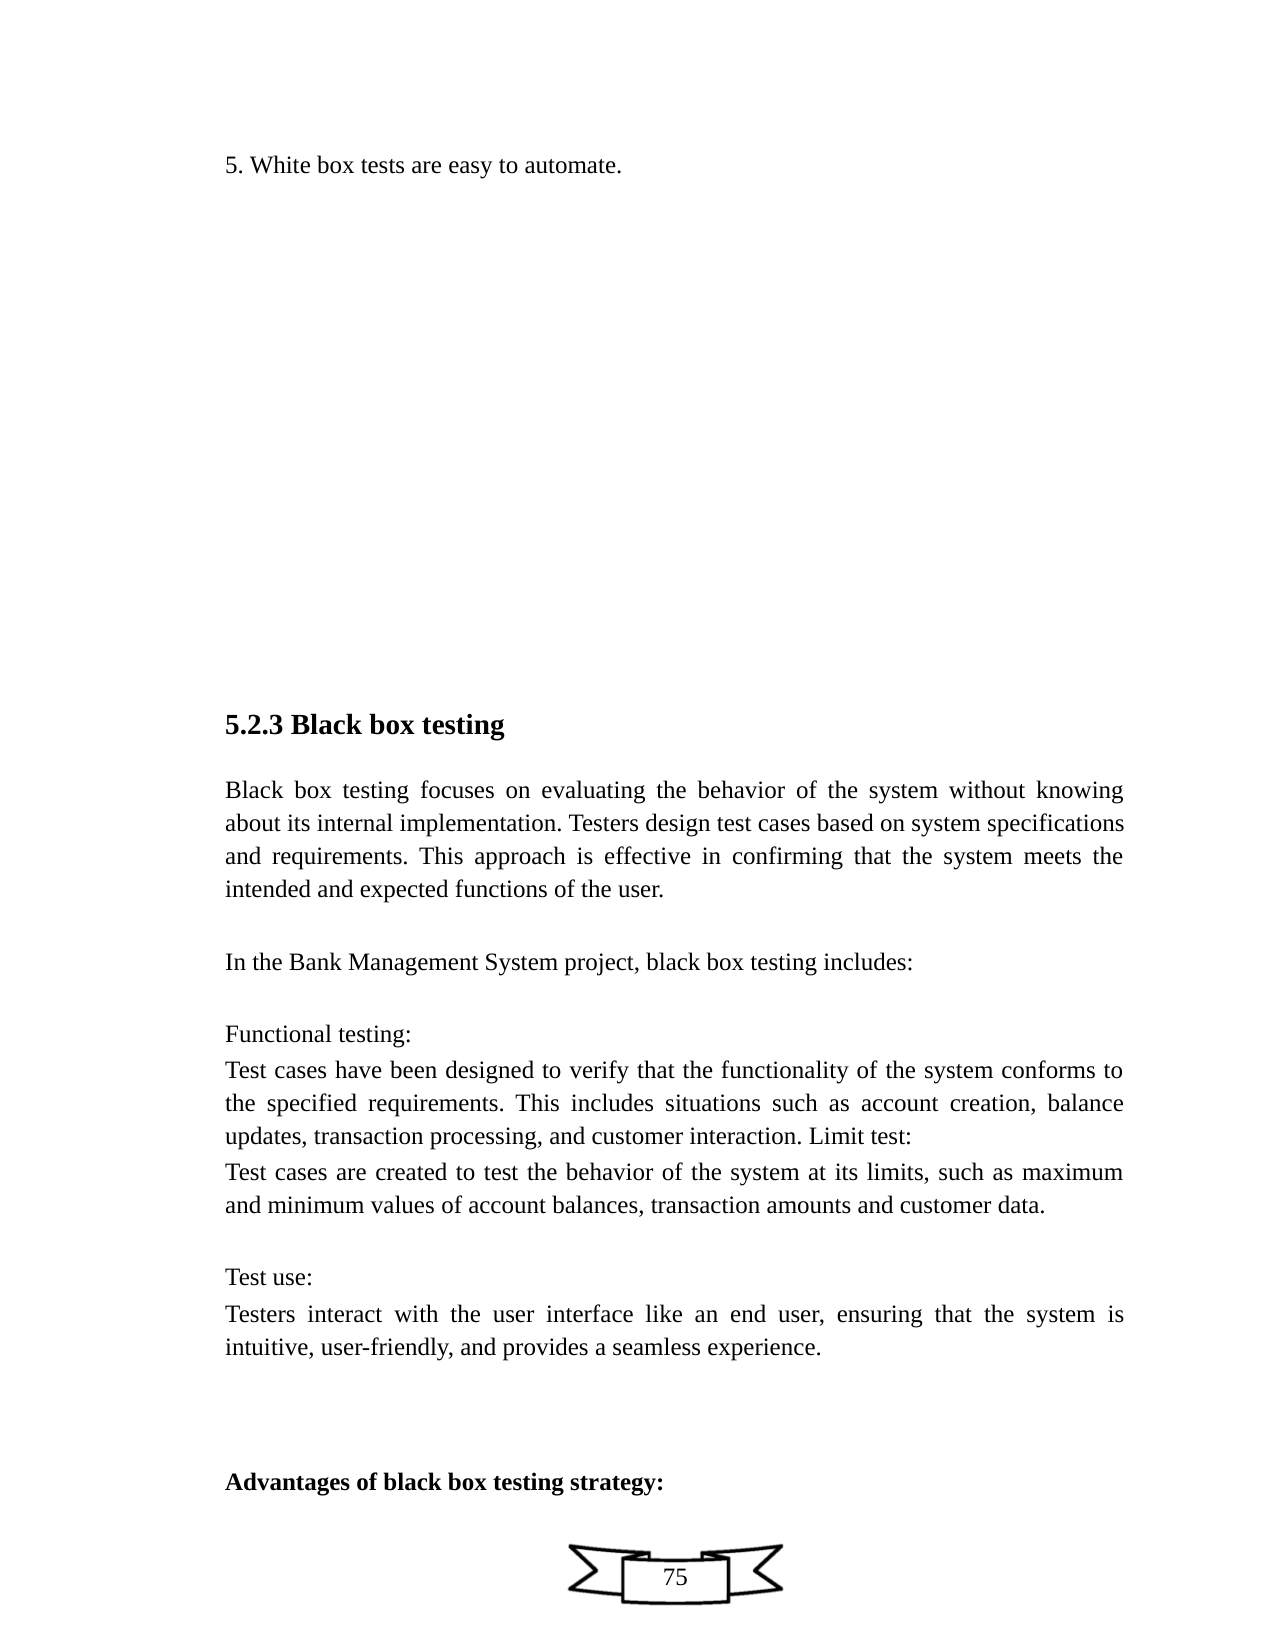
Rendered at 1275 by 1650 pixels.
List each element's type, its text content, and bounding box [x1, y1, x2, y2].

text Testers interact with the user interface like an end user, ensuring that the system is intuitive, user-friendly, and provides a seamless experience. [225, 1299, 1125, 1360]
text 5. White box tests are easy to automate. [225, 150, 1125, 179]
text Black box testing focuses on evaluating the behavior of the system without knowing about its internal implementation. Testers design test cases based on system specifications and requirements. This approach is effective in confirming that the system meets the intended and expected functions of the user. [225, 775, 1125, 903]
text Test use: [225, 1262, 1125, 1291]
text Functional testing: [225, 1019, 1125, 1048]
text Advantages of black box testing strategy: [225, 1467, 1125, 1496]
subtitle 5.2.3 Black box testing [225, 707, 1125, 741]
text In the Bank Management System project, black box testing includes: [225, 947, 1125, 975]
text Test cases are created to test the behavior of the system at its limits, such as maximum and minimum values ​​of account balances, transaction amounts and customer data. [225, 1157, 1125, 1219]
text Test cases have been designed to verify that the functionality of the system conforms to the specified requirements. This includes situations such as account creation, balance updates, transaction processing, and customer interaction. Limit test: [225, 1055, 1125, 1150]
